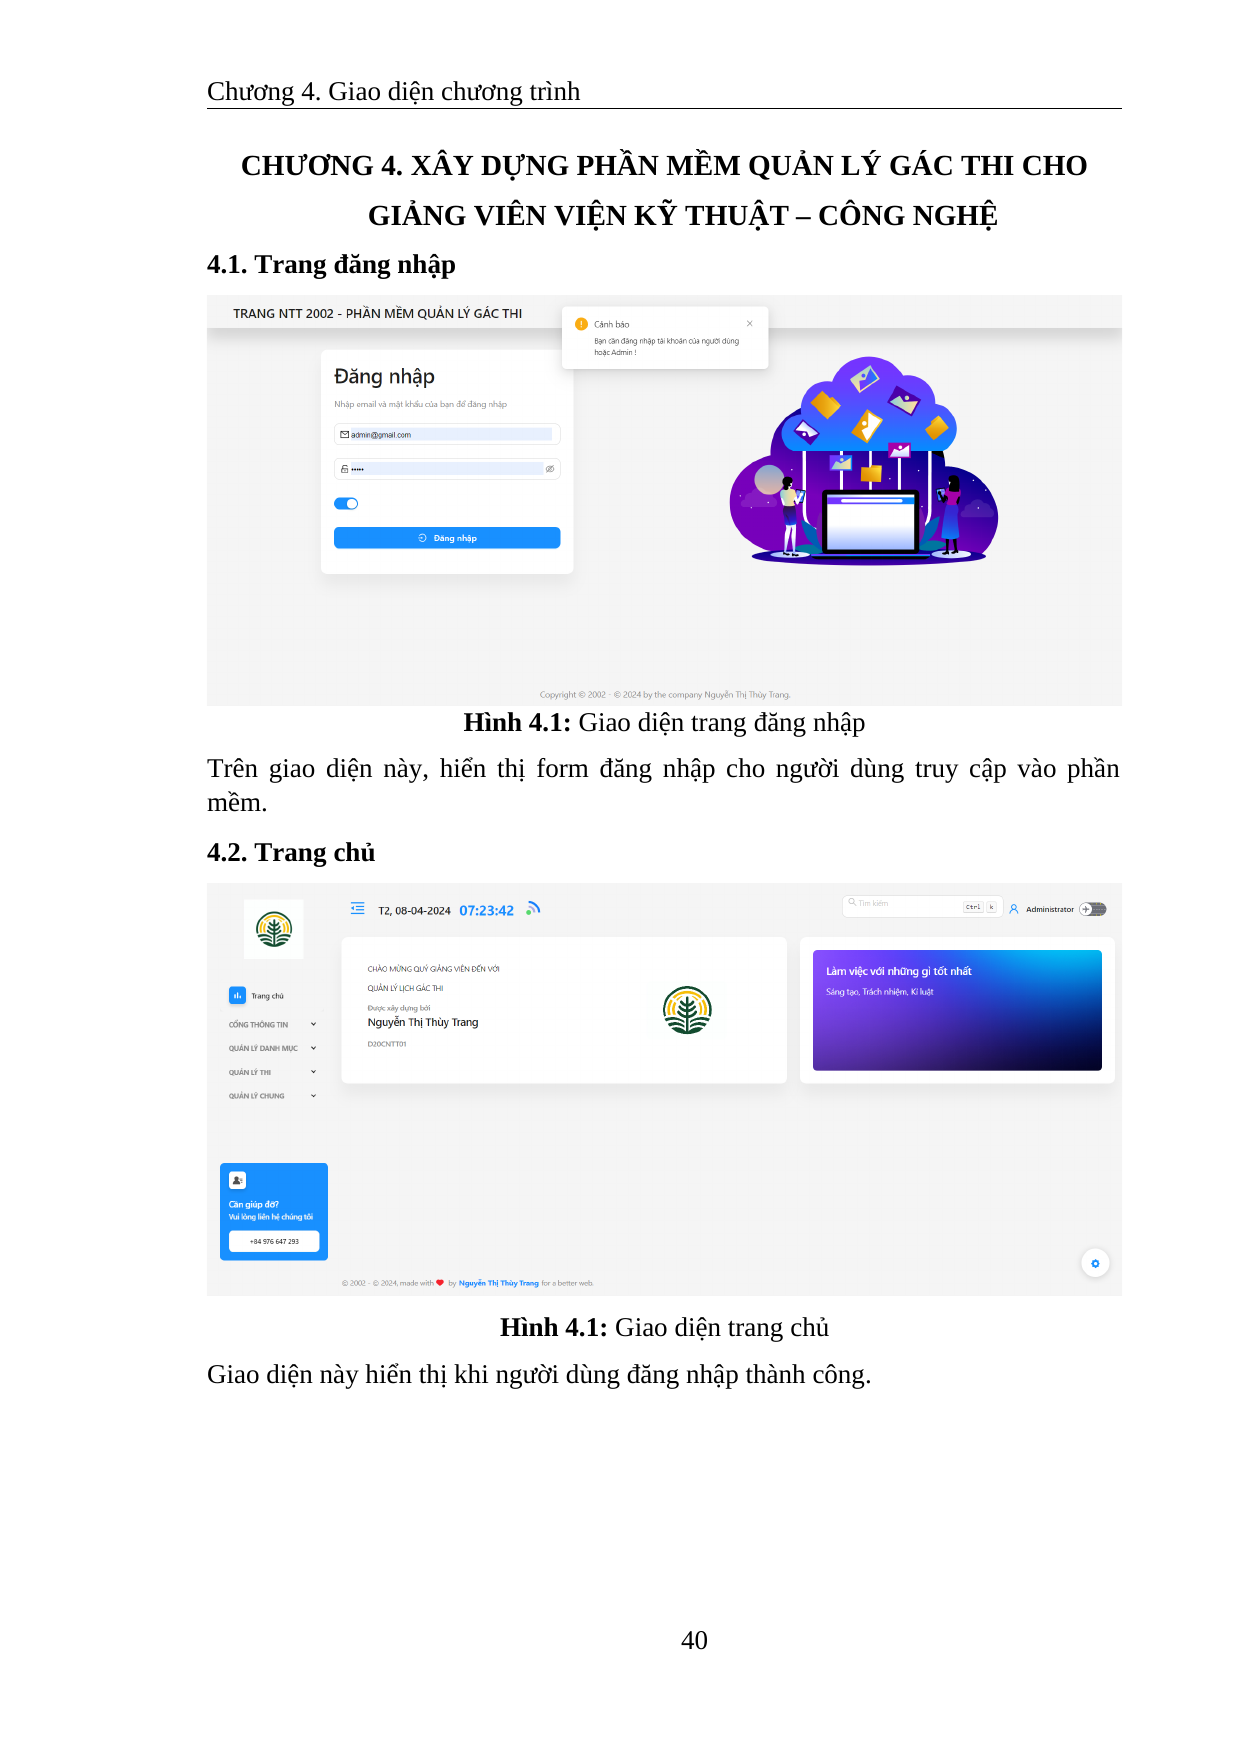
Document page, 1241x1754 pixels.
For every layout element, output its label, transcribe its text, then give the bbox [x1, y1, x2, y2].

picture [206, 295, 1123, 706]
text Giao diện trang đăng nhập [207, 706, 1122, 737]
text Giao diện này hiển thị khi người dùng đăng nhập thành công. [207, 1358, 1122, 1389]
picture [206, 883, 1123, 1296]
text Giao diện trang chủ [207, 1311, 1122, 1342]
text Trang đăng nhập [207, 248, 1122, 279]
text XÂY DỰNG PHẦN MỀM QUẢN LÝ GÁC THI CHO GIẢNG VIÊN VIỆN KỸ THUẬT – CÔNG NGHỆ [207, 148, 1122, 232]
text Trang chủ [207, 836, 1122, 867]
text Trên giao diện này, hiển thị form đăng nhập cho người dùng truy cập vào phần mềm. [207, 753, 1122, 817]
